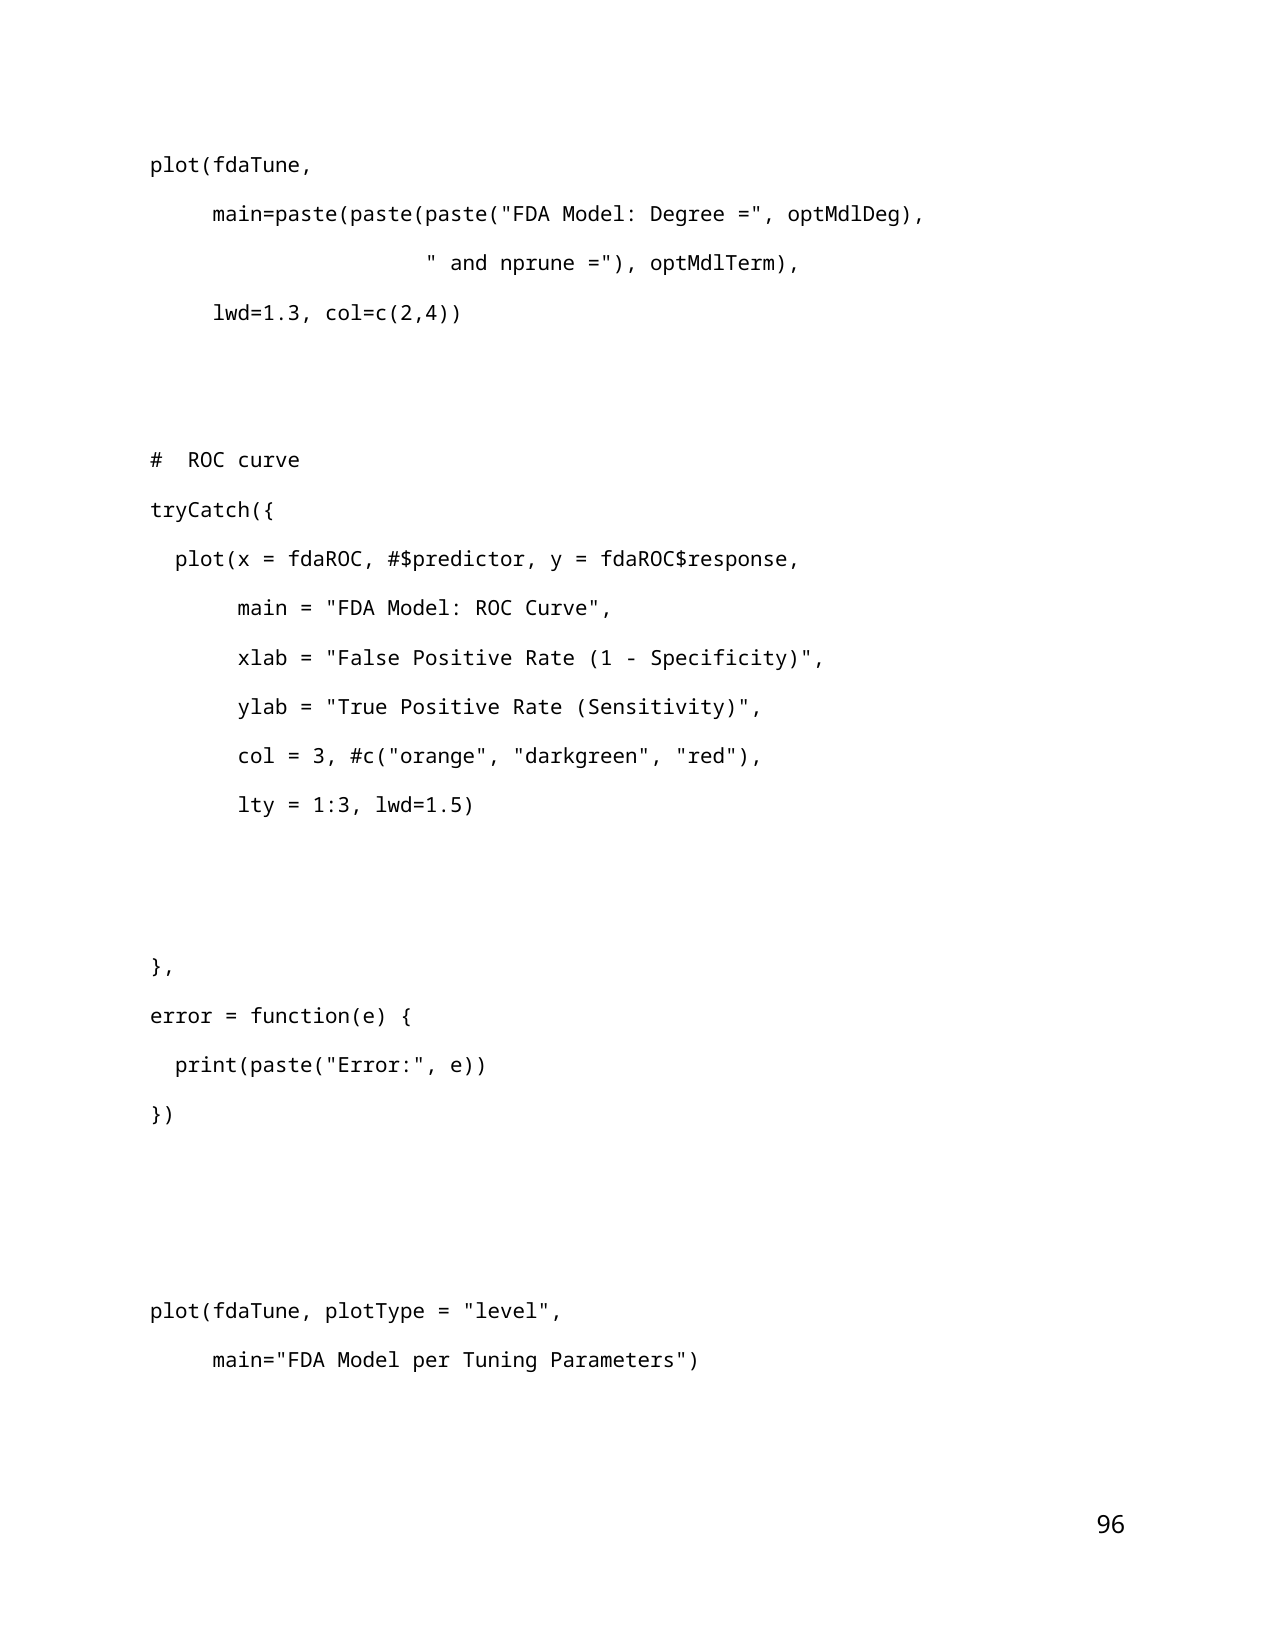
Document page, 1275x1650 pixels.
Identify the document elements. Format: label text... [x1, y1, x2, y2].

text plot(fdaTune, plotType = "level", [150, 1296, 1125, 1325]
text tryCatch({ [150, 495, 1125, 523]
text lwd=1.3, col=c(2,4)) [150, 298, 1125, 326]
text }, [150, 951, 1125, 980]
text plot(fdaTune, [150, 150, 1125, 178]
text ylab = "True Positive Rate (Sensitivity)", [150, 692, 1125, 720]
text error = function(e) { [150, 1001, 1125, 1029]
text main = "FDA Model: ROC Curve", [150, 593, 1125, 622]
text col = 3, #c("orange", "darkgreen", "red"), [150, 741, 1125, 770]
text print(paste("Error:", e)) [150, 1050, 1125, 1078]
text xlab = "False Positive Rate (1 - Specificity)", [150, 643, 1125, 671]
text main="FDA Model per Tuning Parameters") [150, 1346, 1125, 1374]
text # ROC curve [150, 446, 1125, 474]
text lty = 1:3, lwd=1.5) [150, 791, 1125, 819]
text " and nprune ="), optMdlTerm), [150, 248, 1125, 277]
text main=paste(paste(paste("FDA Model: Degree =", optMdlDeg), [150, 199, 1125, 228]
text }) [150, 1099, 1125, 1128]
text plot(x = fdaROC, #$predictor, y = fdaROC$response, [150, 544, 1125, 573]
